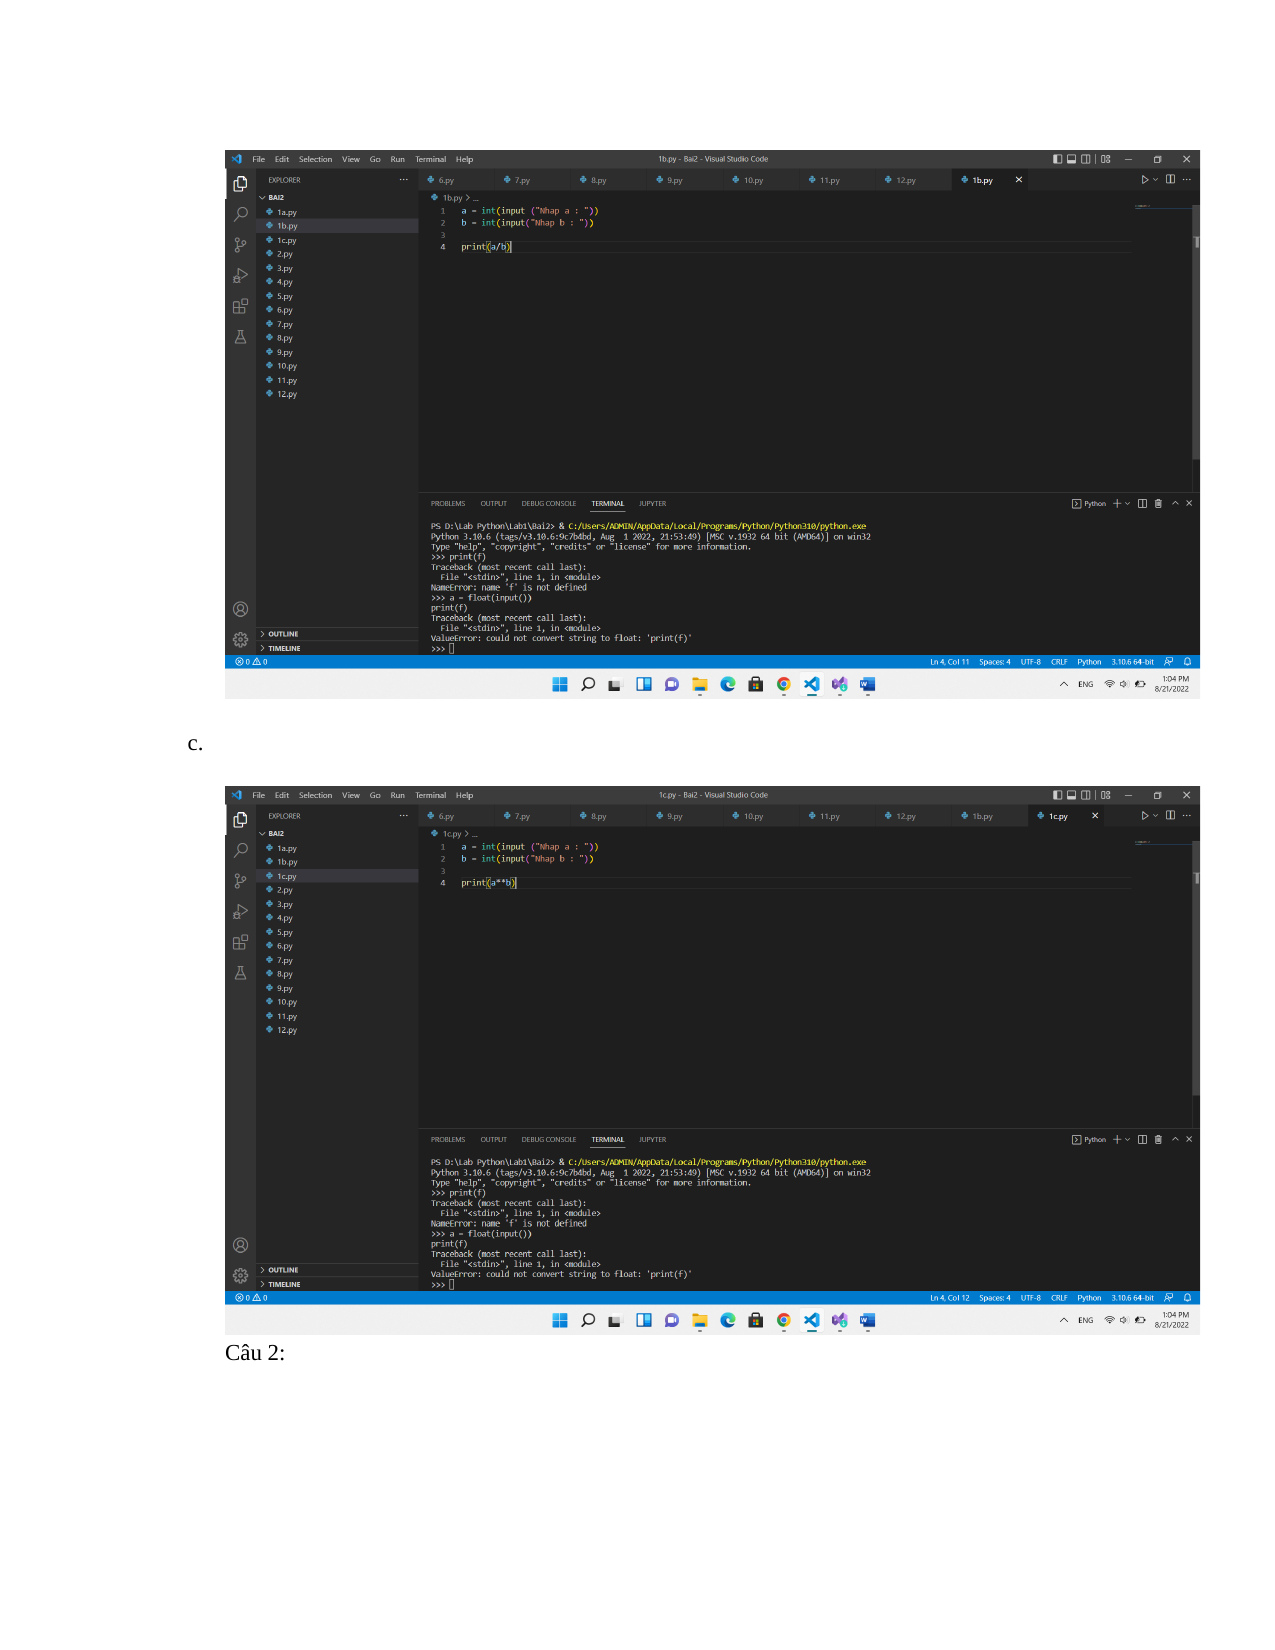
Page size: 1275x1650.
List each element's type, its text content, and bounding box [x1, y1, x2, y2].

picture [225, 150, 1200, 699]
list Câu 2: [225, 1335, 1125, 1365]
picture [225, 786, 1200, 1335]
